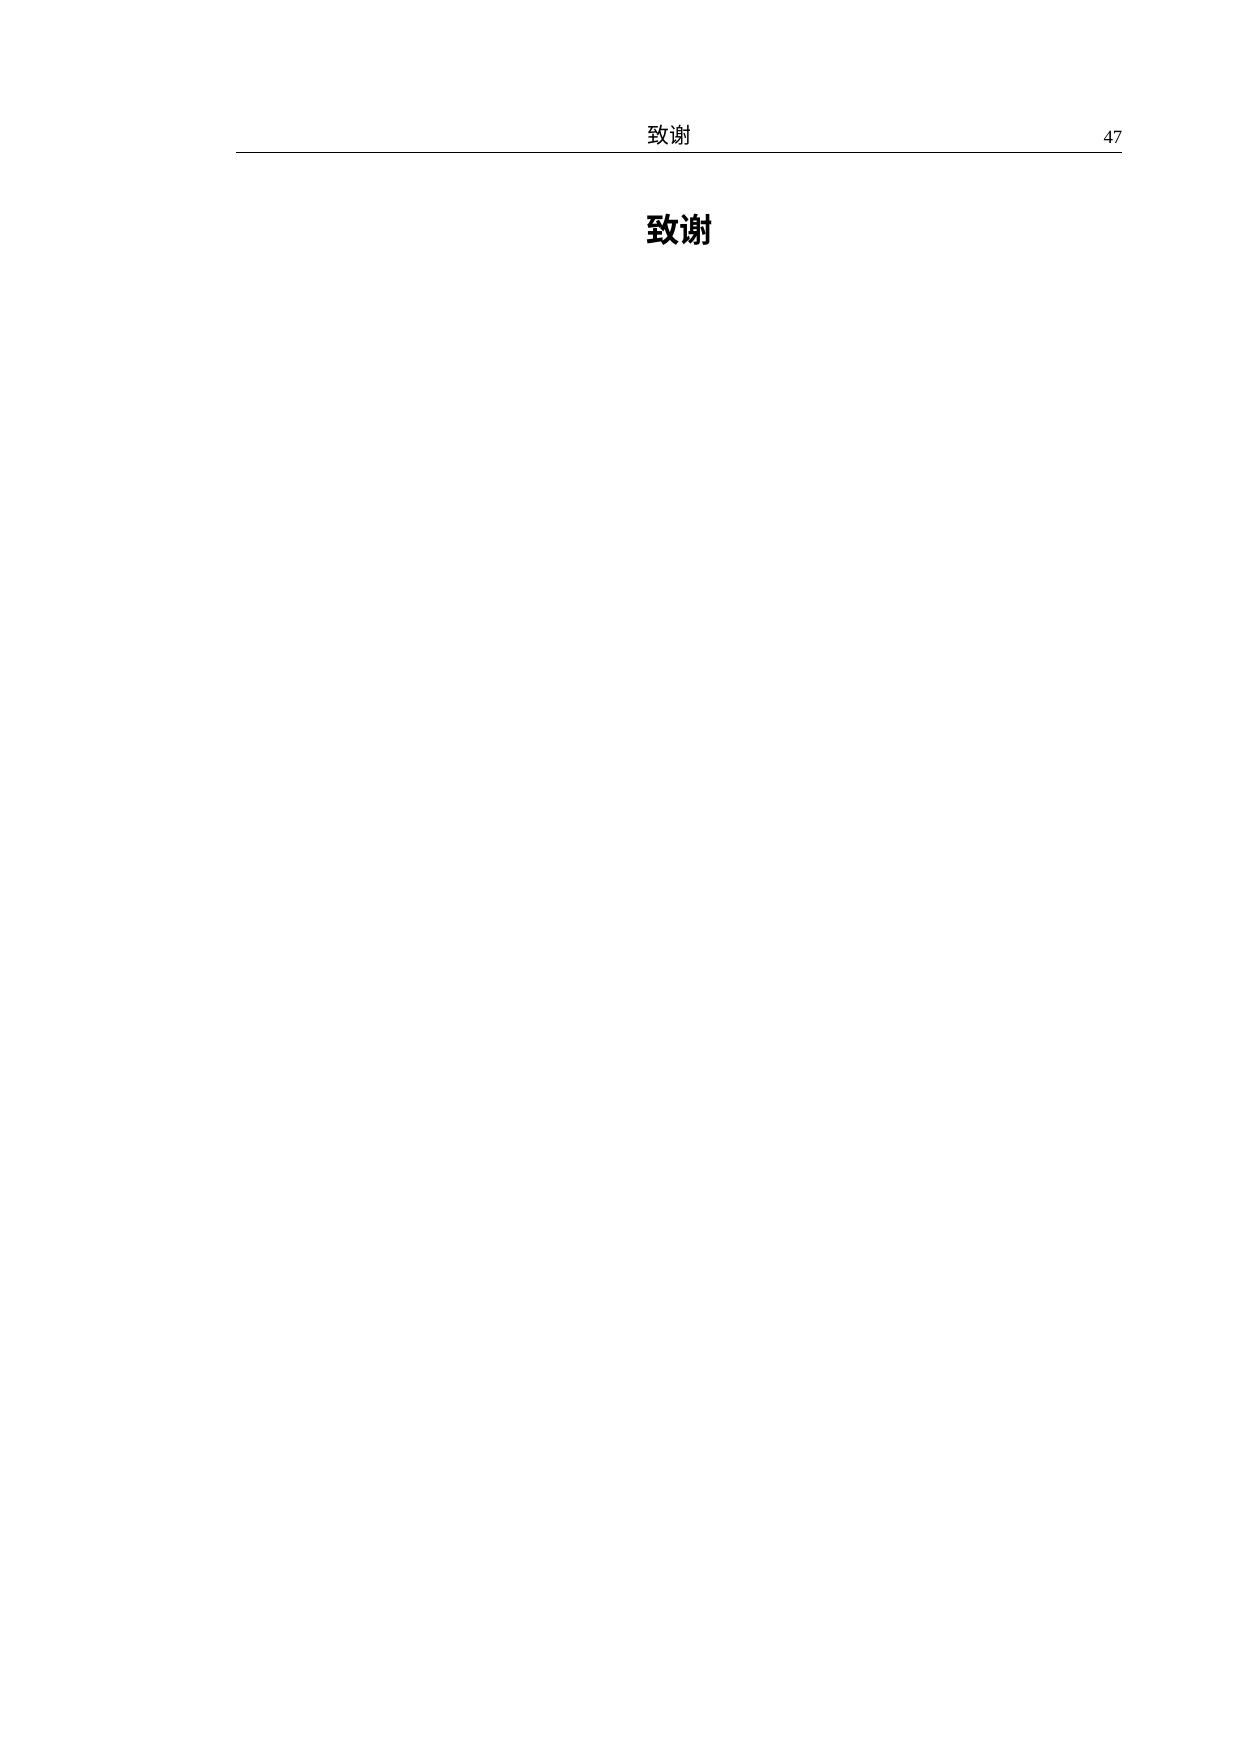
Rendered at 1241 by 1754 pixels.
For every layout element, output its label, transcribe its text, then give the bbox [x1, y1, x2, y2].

text 致谢 [236, 204, 1122, 252]
